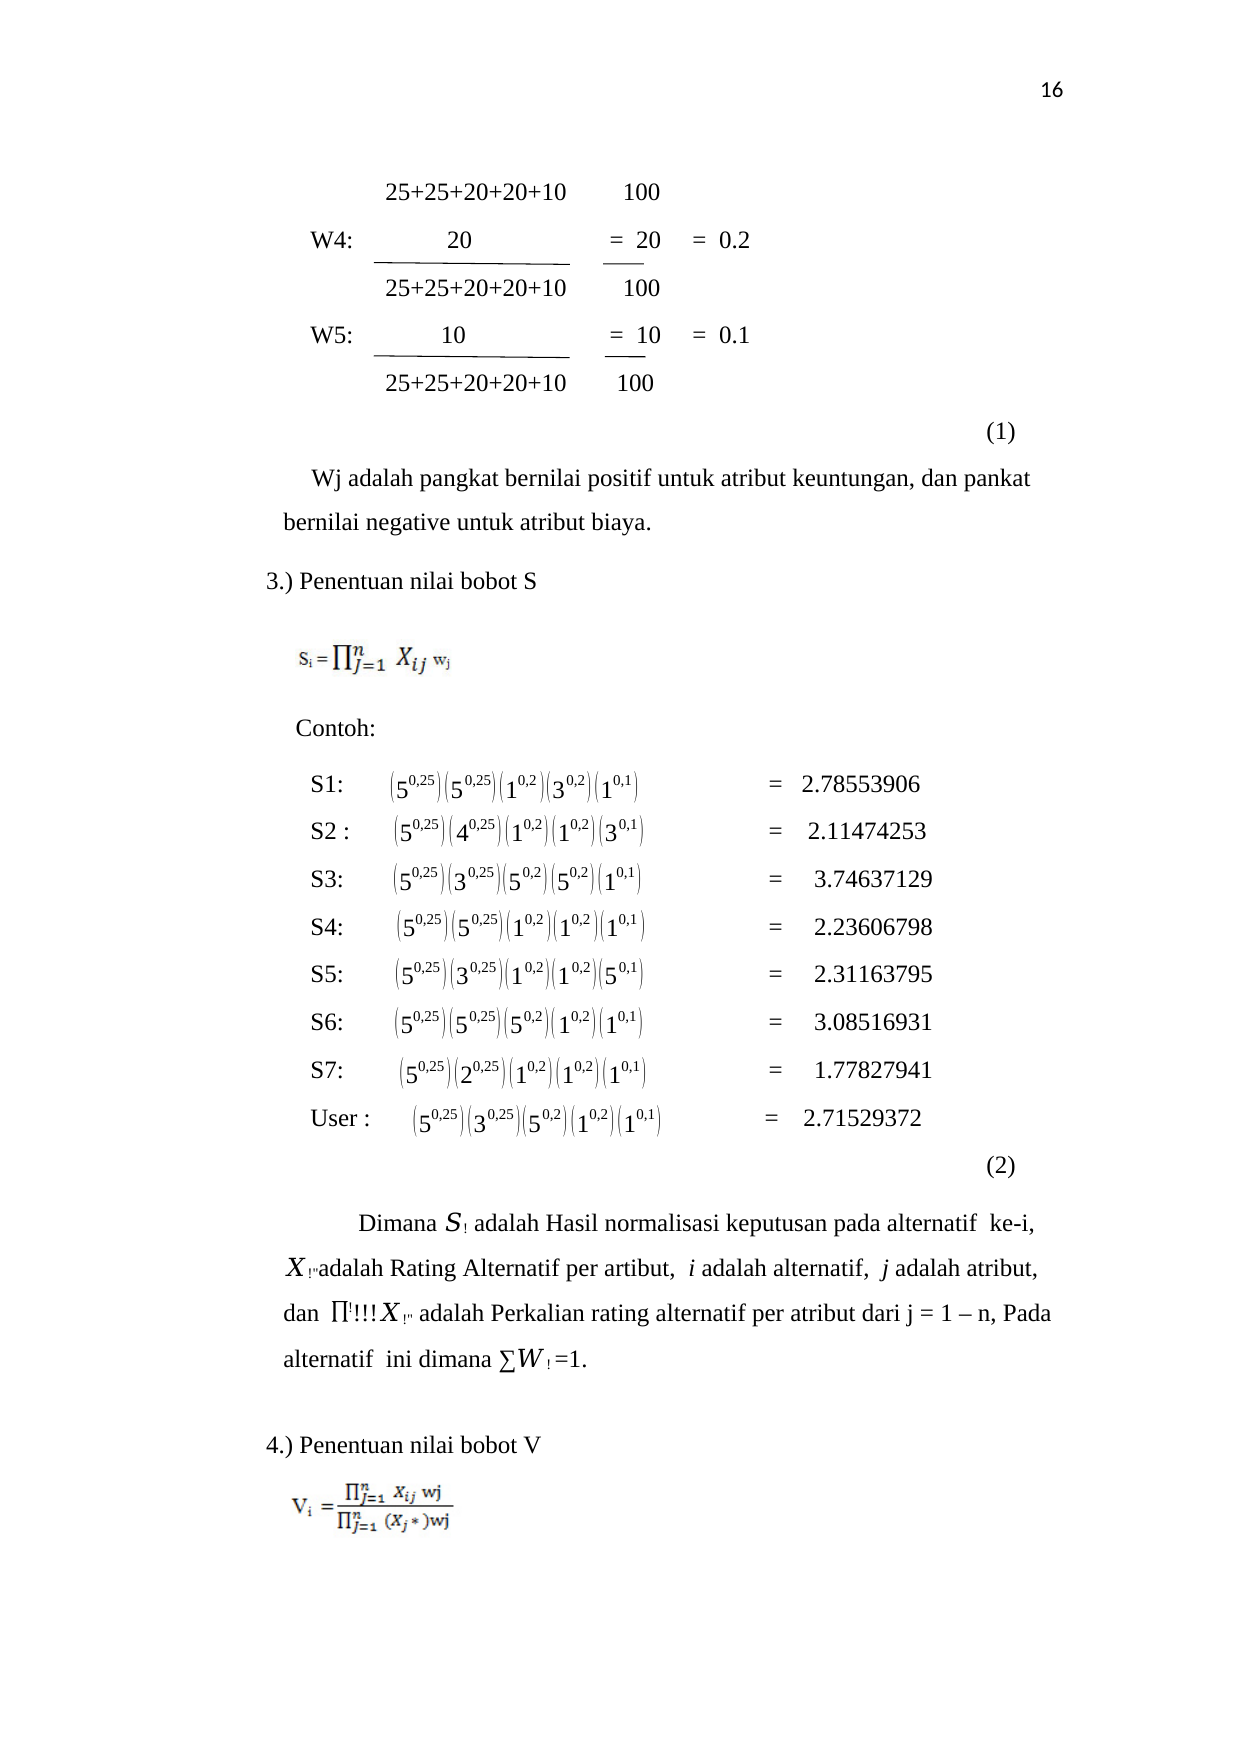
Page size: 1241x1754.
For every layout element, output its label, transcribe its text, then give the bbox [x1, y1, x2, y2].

text S5: = 2.31163795 [310, 959, 1063, 988]
text 3.) Penentuan nilai bobot S [266, 566, 1057, 595]
text Dimana 𝑆! adalah Hasil normalisasi keputusan pada alternatif ke-i, 𝑋!"adalah Rating Alternatif per artibut, i adalah alternatif, j adalah atribut, dan !!!!𝑋!" adalah Perkalian rating alternatif per atribut dari j = 1 – n, Pada alternatif ini dimana ∑𝑊! =1. [283, 1207, 1057, 1372]
text 25+25+20+20+10 100 [310, 368, 1063, 397]
text S2 : = 2.11474253 [310, 816, 1063, 845]
text (2) [236, 1150, 1057, 1179]
text 25+25+20+20+10 100 [310, 177, 1063, 206]
picture [286, 630, 463, 686]
text 25+25+20+20+10 100 [310, 273, 1063, 301]
text S4: = 2.23606798 [310, 912, 1063, 941]
text S3: = 3.74637129 [310, 864, 1063, 893]
text Wj adalah pangkat bernilai positif untuk atribut keuntungan, dan pankat bernilai negative untuk atribut biaya. [283, 463, 1057, 535]
picture [280, 1473, 463, 1542]
text User : = 2.71529372 [310, 1103, 1063, 1131]
text S7: = 1.77827941 [310, 1055, 1063, 1084]
text S1: = 2.78553906 [310, 769, 1063, 797]
text W5: 10 = 10 = 0.1 [310, 320, 1063, 349]
text W4: 20 = 20 = 0.2 [310, 225, 1063, 254]
text 4.) Penentuan nilai bobot V [266, 1431, 1057, 1459]
text S6: = 3.08516931 [310, 1007, 1063, 1036]
text Contoh: [283, 713, 1057, 741]
text (1) [310, 416, 1063, 444]
